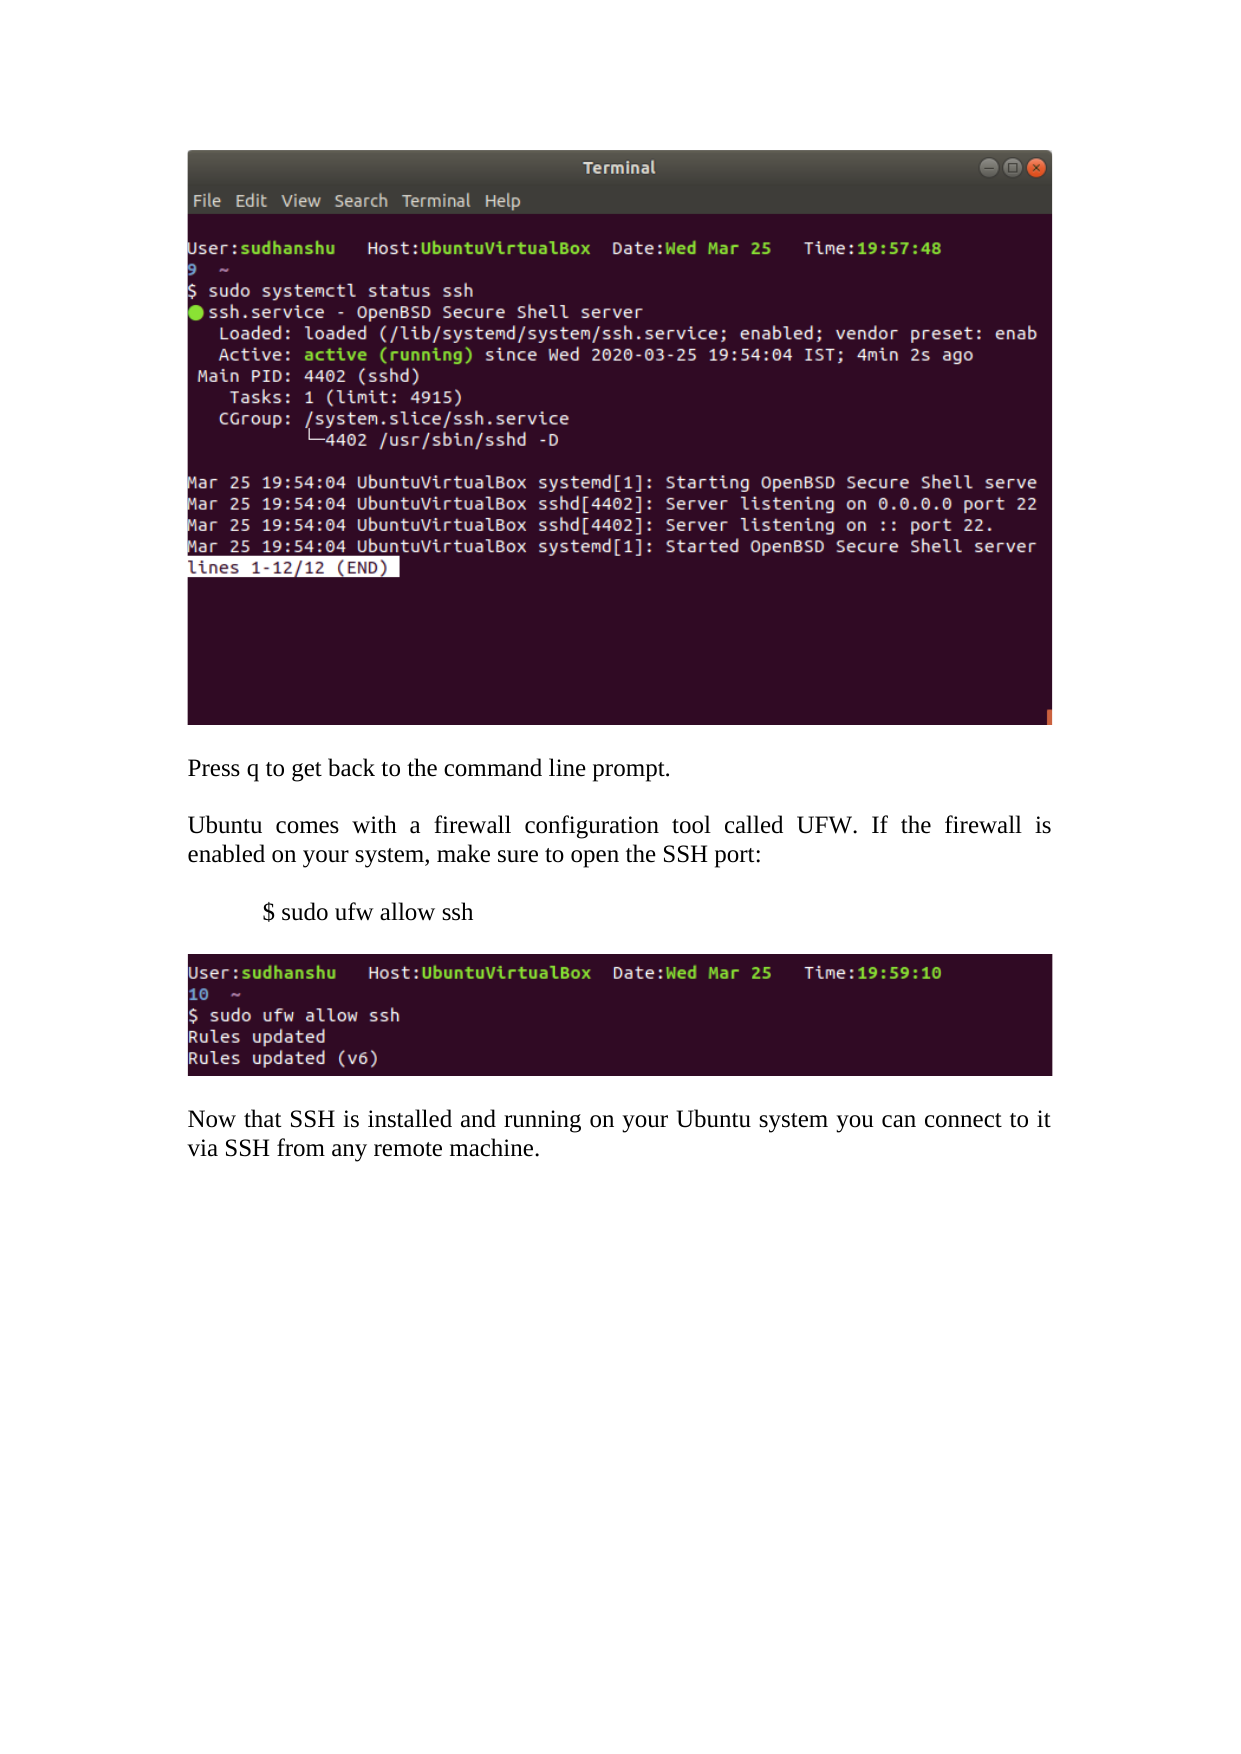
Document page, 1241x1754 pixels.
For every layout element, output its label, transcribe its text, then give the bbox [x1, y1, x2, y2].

picture [187, 150, 1053, 725]
picture [187, 954, 1053, 1076]
text Now that SSH is installed and running on your Ubuntu system you can connect to it via SSH from any remote machine. [187, 1104, 1053, 1162]
text Ubuntu comes with a firewall configuration tool called UFW. If the firewall is enabled on your system, make sure to open the SSH port: [187, 811, 1053, 868]
text $ sudo ufw allow ssh [187, 897, 1053, 926]
text Press q to get back to the command line prompt. [187, 753, 1053, 782]
